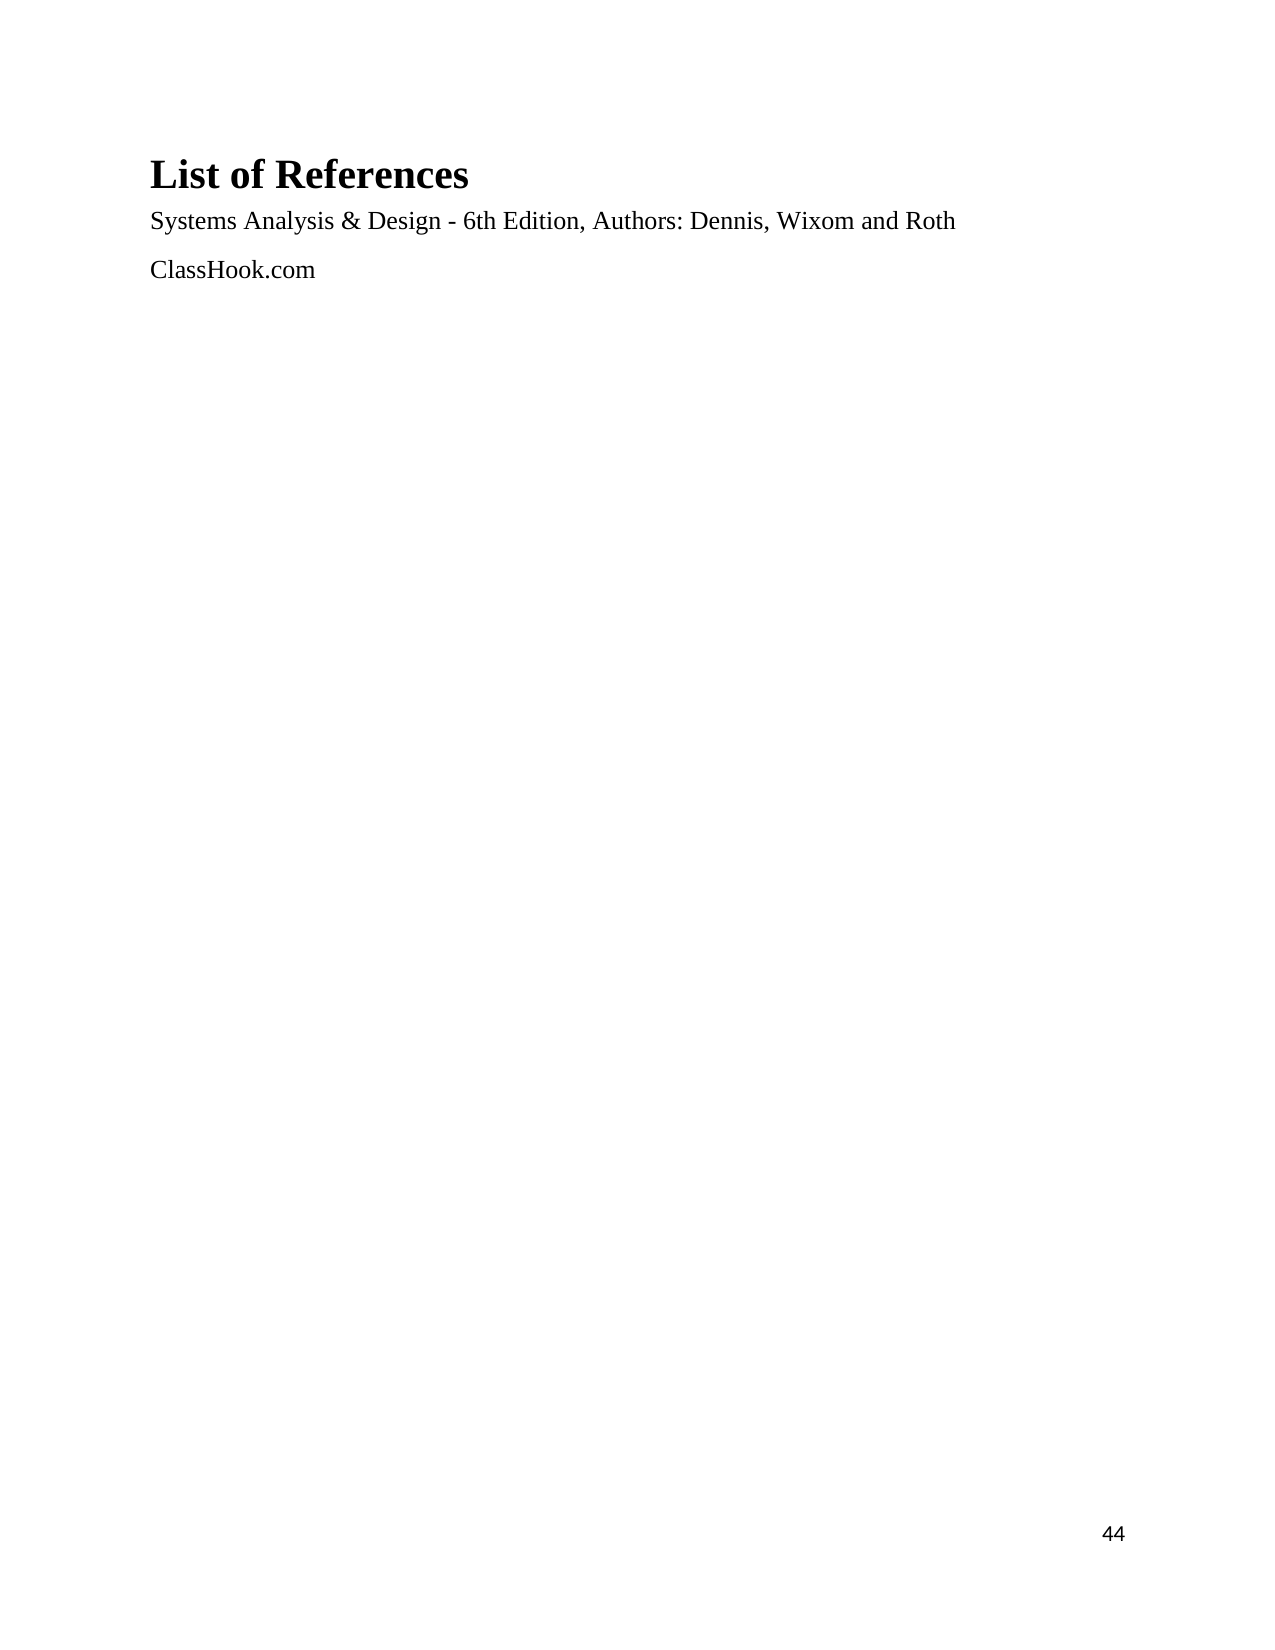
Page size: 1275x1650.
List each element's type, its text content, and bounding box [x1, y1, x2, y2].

text Systems Analysis & Design - 6th Edition, Authors: Dennis, Wixom and Roth [150, 205, 1125, 235]
subtitle List of References [150, 150, 1125, 198]
text ClassHook.com [150, 254, 1125, 284]
